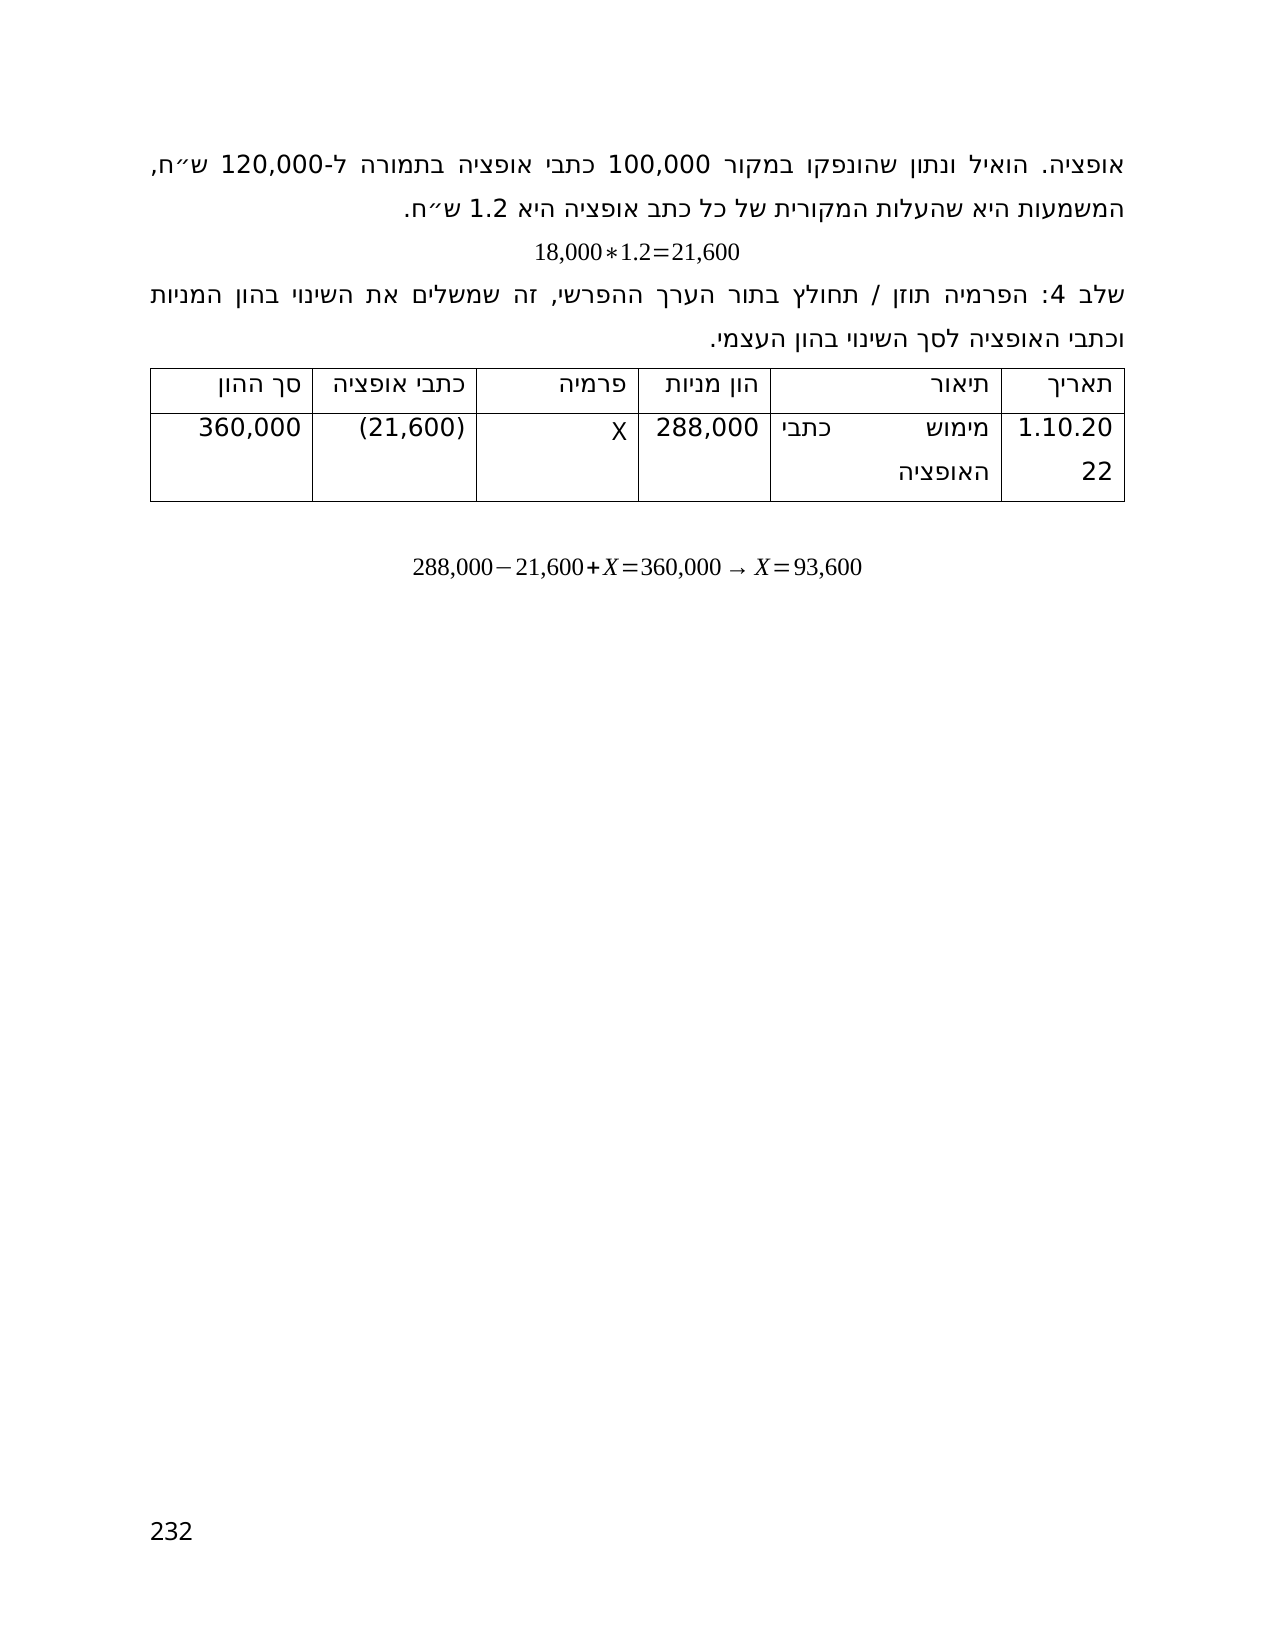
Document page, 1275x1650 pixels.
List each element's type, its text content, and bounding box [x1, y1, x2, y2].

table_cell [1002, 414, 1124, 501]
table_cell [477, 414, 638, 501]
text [150, 150, 1125, 223]
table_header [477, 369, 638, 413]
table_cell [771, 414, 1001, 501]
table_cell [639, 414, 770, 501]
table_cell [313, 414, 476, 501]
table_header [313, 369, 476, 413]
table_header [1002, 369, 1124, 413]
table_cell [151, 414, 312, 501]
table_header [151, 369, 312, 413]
text שלב 4: הפרמיה תוזן / תחולץ בתור הערך ההפרשי, זה שמשלים את השינוי בהון המניות וכתבי האופציה לסך השינוי בהון העצמי. [150, 281, 1125, 353]
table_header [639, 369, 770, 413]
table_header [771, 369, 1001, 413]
